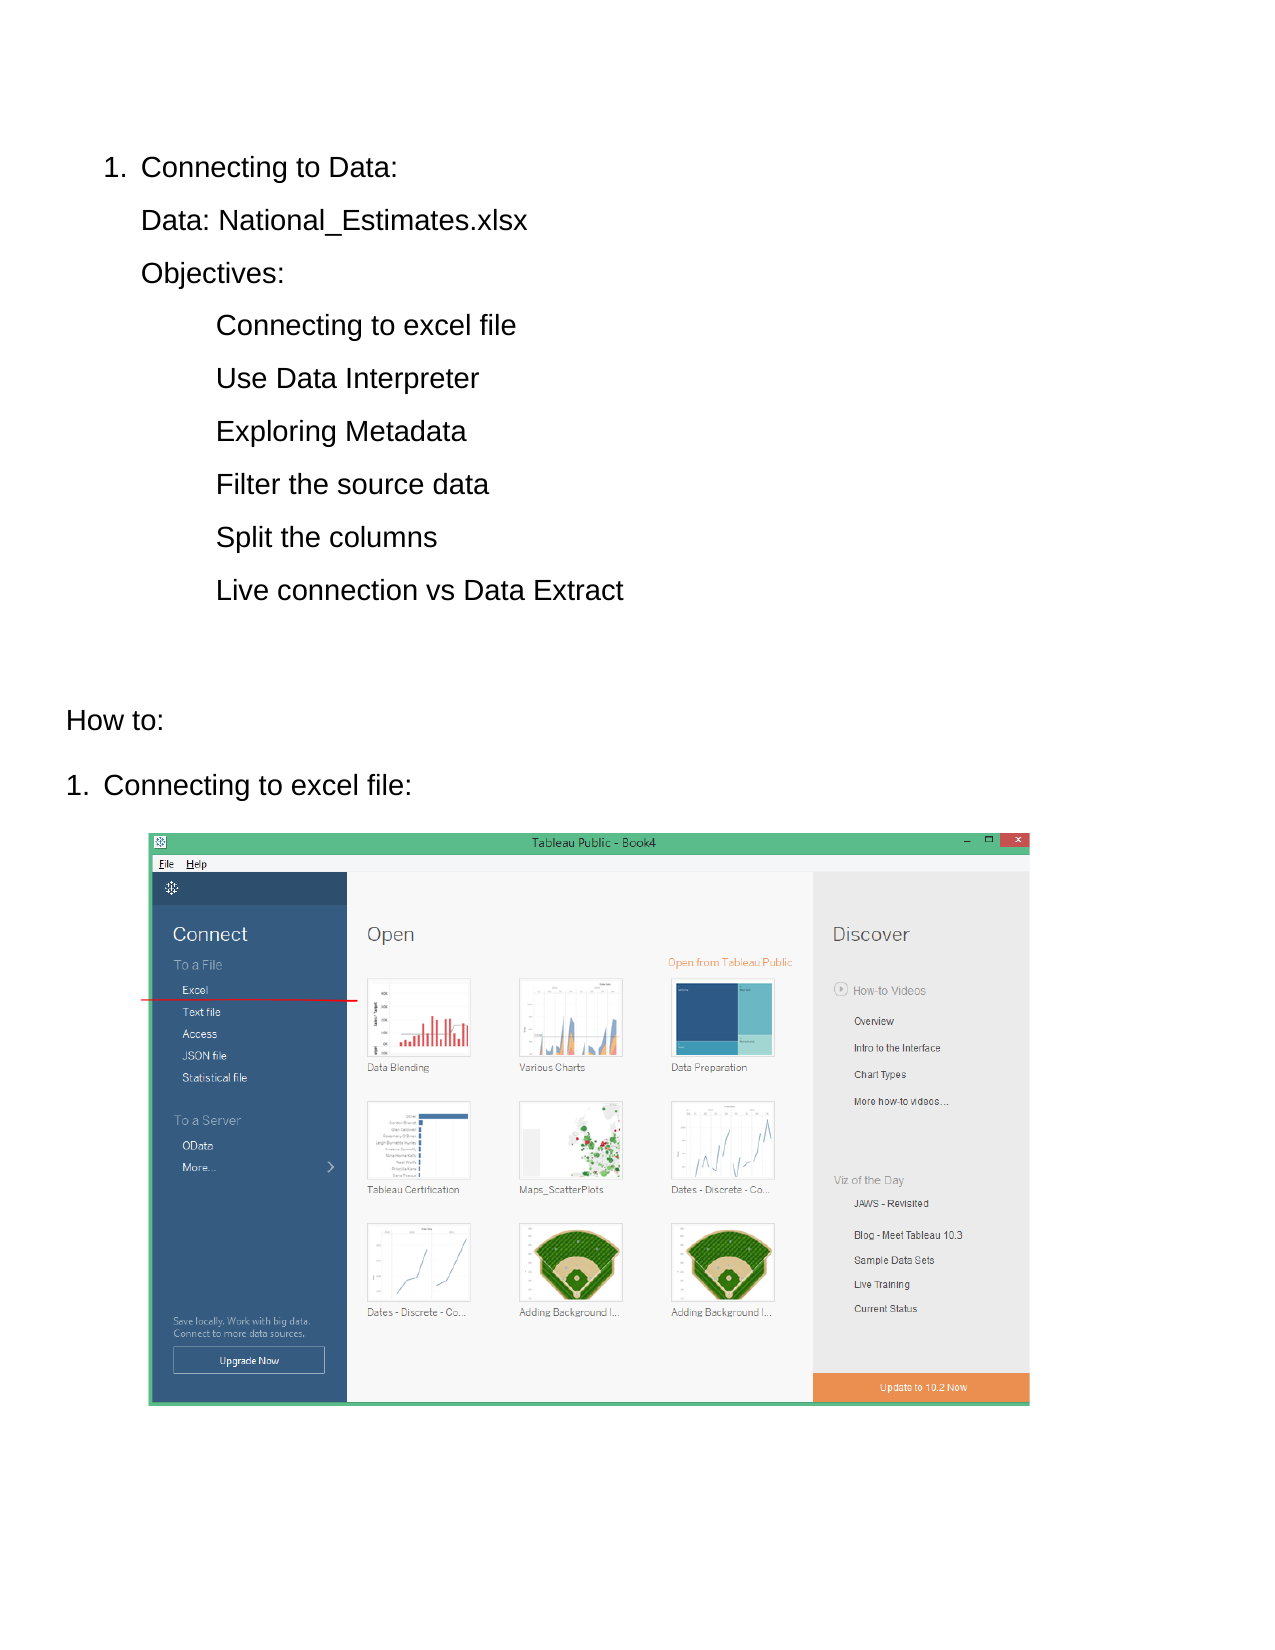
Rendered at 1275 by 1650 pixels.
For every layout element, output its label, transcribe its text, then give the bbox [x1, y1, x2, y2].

picture [140, 833, 1030, 1406]
text How to: [66, 703, 1191, 737]
text Connecting to excel file [66, 308, 1191, 342]
list Connecting to excel file: [66, 768, 1191, 802]
text Live connection vs Data Extract [66, 572, 1191, 606]
text Data: National_Estimates.xlsx [66, 203, 1191, 236]
text Objectives: [66, 256, 1191, 289]
list Connecting to Data: [103, 150, 1191, 183]
text Use Data Interpreter [141, 361, 1191, 395]
text Filter the source data [66, 467, 1191, 500]
text Split the columns [66, 520, 1191, 553]
text Exploring Metadata [141, 414, 1191, 448]
